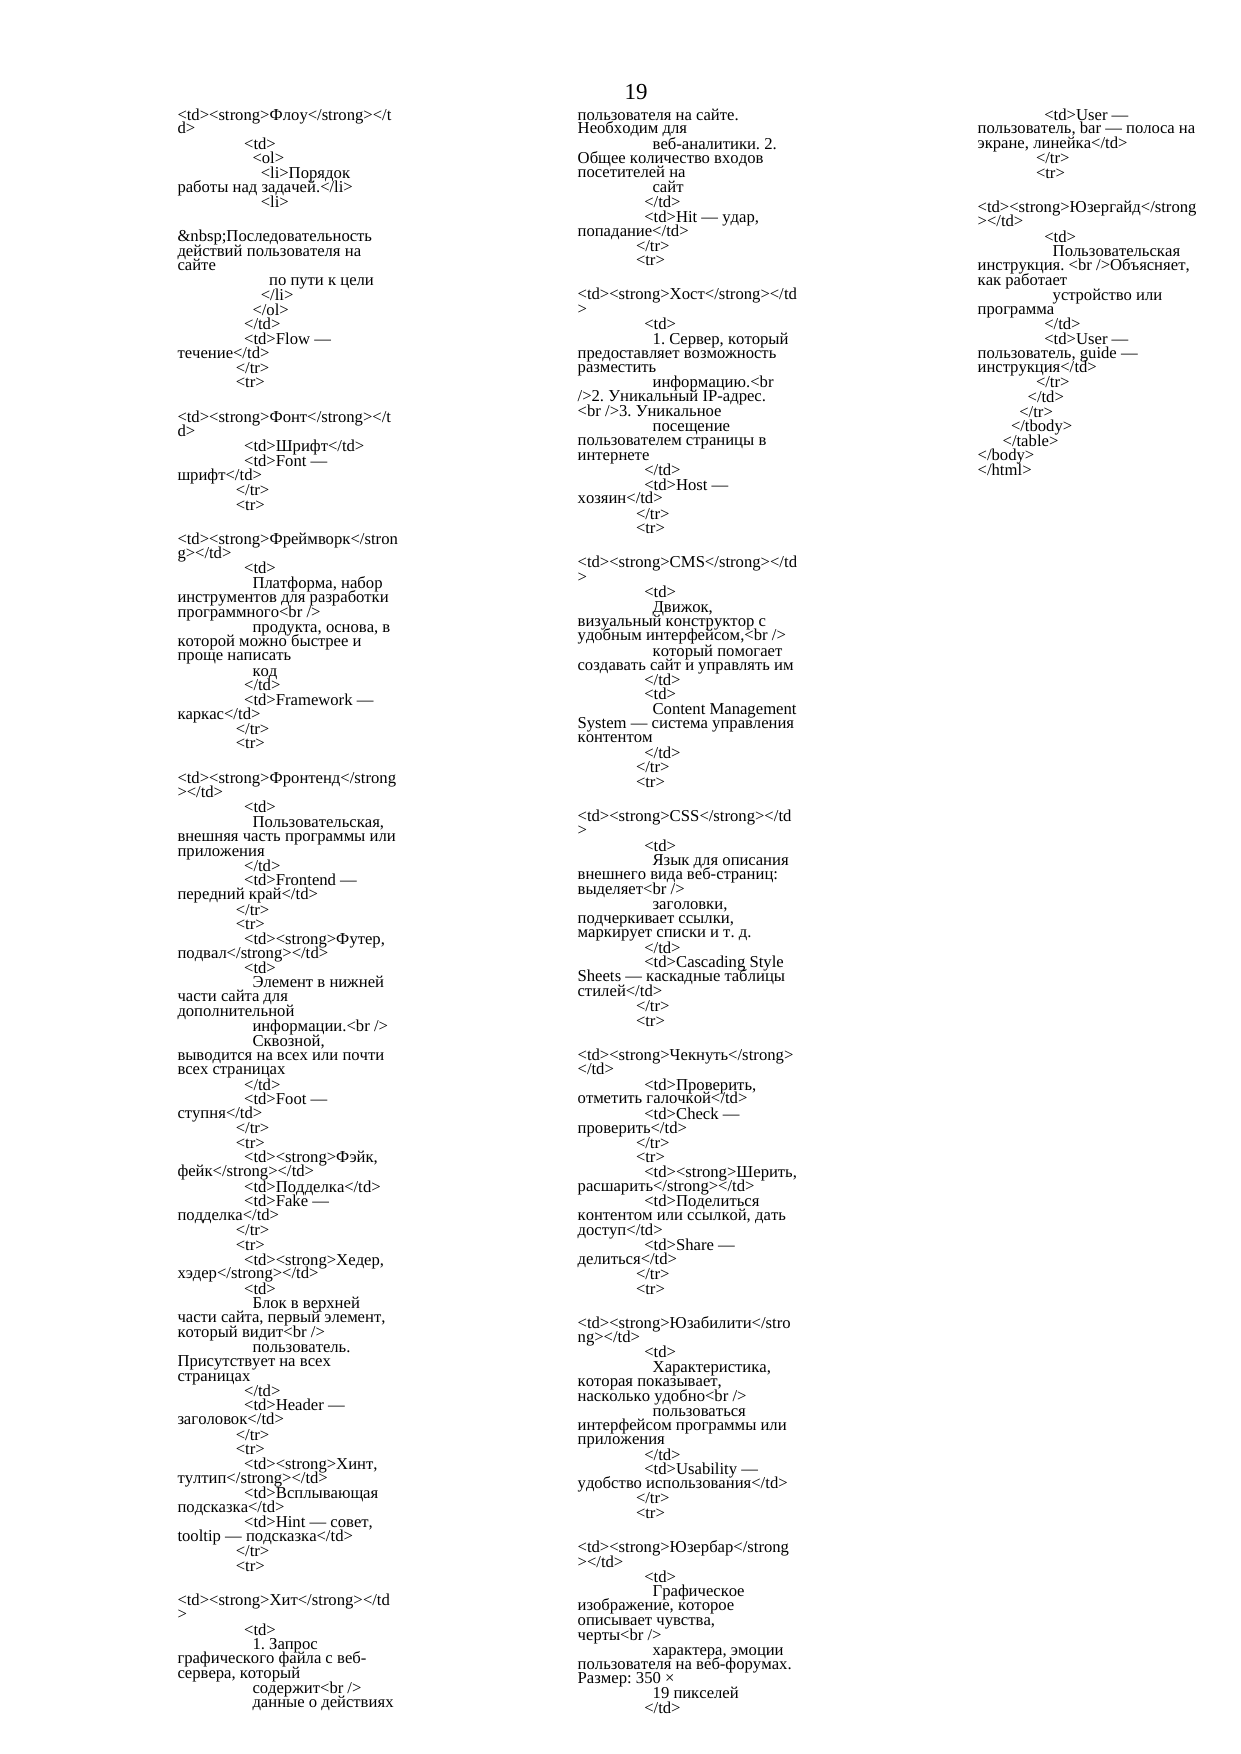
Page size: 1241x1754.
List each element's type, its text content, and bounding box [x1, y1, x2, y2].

text продукта, основа, в которой можно быстрее и проще написать [177, 621, 398, 664]
text <td>Cascading Style Sheets — каскадные таблицы стилей</td> [577, 956, 798, 1000]
text информацию.<br />2. Уникальный IP-адрес. <br />3. Уникальное [577, 376, 798, 420]
text <td>Usability — удобство использования</td> [577, 1463, 798, 1492]
text </td> [177, 679, 398, 693]
text <td> [177, 137, 398, 152]
text <td><strong>Фронтенд</strong></td> [177, 752, 398, 801]
text характера, эмоции пользователя на веб-форумах. Размер: 350 × [577, 1643, 798, 1687]
text </tr> [177, 1545, 398, 1559]
text <td>Hint — совет, tooltip — подсказка</td> [177, 1516, 398, 1545]
text <tr> [577, 1151, 798, 1166]
text Пользовательская инструкция. <br />Объясняет, как работает [977, 245, 1198, 289]
text </tr> [177, 1428, 398, 1443]
text </tr> [177, 903, 398, 918]
text пользоваться интерфейсом программы или приложения [577, 1405, 798, 1448]
text веб-аналитики. 2. Общее количество входов посетителей на [577, 137, 798, 181]
text <td>Check — проверить</td> [577, 1107, 798, 1137]
text Характеристика, которая показывает, насколько удобно<br /> [577, 1361, 798, 1404]
text <td><strong>Футер, подвал</strong></td> [177, 932, 398, 962]
text Пользовательская, внешняя часть программы или приложения [177, 816, 398, 859]
text <tr> [177, 737, 398, 752]
text <td> [177, 801, 398, 816]
text <td>Host — хозяин</td> [577, 478, 798, 507]
text </tr> [177, 1122, 398, 1137]
text Блок в верхней части сайта, первый элемент, который видит<br /> [177, 1297, 398, 1341]
text </tr> [177, 362, 398, 376]
text </td> [577, 1448, 798, 1463]
text <td>Framework — каркас</td> [177, 694, 398, 723]
text </table> [977, 435, 1198, 449]
text </tr> [177, 723, 398, 737]
text <td>Проверить, отметить галочкой</td> [577, 1078, 798, 1107]
text устройство или программа [977, 289, 1198, 318]
text Сквозной, выводится на всех или почти всех страницах [177, 1034, 398, 1078]
text <td>Шрифт</td> [315, 440, 398, 455]
text <td><strong>Юзергайд</strong></td> [977, 181, 1198, 230]
text <td> [577, 688, 798, 703]
text <td> [577, 1571, 798, 1585]
text </tr> [977, 152, 1198, 167]
text 19 пикселей [577, 1687, 798, 1702]
text сайт [577, 181, 798, 196]
text информации.<br /> [177, 1020, 275, 1034]
text </td> [577, 464, 798, 478]
text </tr> [177, 1224, 398, 1239]
text <tr> [177, 498, 398, 513]
text <td>Foot — ступня</td> [177, 1093, 398, 1122]
text <td>Fake — подделка</td> [177, 1195, 398, 1224]
text по пути к цели [177, 274, 398, 289]
text </body> [977, 449, 1198, 464]
text <td>User — пользователь, bar — полоса на экране, линейка</td> [977, 108, 1198, 152]
text <td> [577, 839, 798, 854]
text <td> [177, 1623, 398, 1638]
text </td> [577, 942, 798, 956]
text <tr> [577, 254, 798, 269]
text <td><strong>Хедер, хэдер</strong></td> [177, 1253, 398, 1282]
text <tr> [577, 1282, 798, 1297]
text <td> [577, 318, 798, 332]
text <td><strong>CSS</strong></td> [577, 790, 798, 839]
text <td>Поделиться контентом или ссылкой, дать доступ</td> [577, 1195, 798, 1239]
text <tr> [977, 167, 1198, 181]
text Платформа, набор инструментов для разработки программного<br /> [177, 577, 398, 621]
text <td>Frontend — передний край</td> [177, 874, 398, 903]
text пользователь. Присутствует на всех страницах [177, 1341, 398, 1384]
text <ol> [177, 152, 398, 167]
text </tr> [177, 484, 398, 498]
text </td> [577, 746, 798, 761]
text &nbsp;Последовательность действий пользователя на сайте [177, 210, 398, 274]
text <li> [177, 196, 398, 210]
text </tr> [577, 761, 798, 776]
text 1. Запрос графического файла с веб-сервера, который [177, 1638, 398, 1682]
text <tr> [177, 1137, 398, 1151]
text </ol> [177, 303, 398, 318]
text <td><strong>Фреймворк</strong></td> [177, 513, 398, 562]
text </tr> [977, 406, 1198, 420]
text </tr> [577, 1492, 798, 1507]
text <td>Всплывающая подсказка</td> [177, 1487, 398, 1516]
text <tr> [177, 1559, 398, 1574]
text Content Management System — система управления контентом [577, 703, 798, 746]
text <tr> [177, 376, 398, 391]
text информации.<br /> [276, 1020, 398, 1034]
text <td> [177, 1282, 398, 1297]
text <td>Подделка</td> [177, 1180, 398, 1195]
text <td><strong>Хост</strong></td> [577, 269, 798, 318]
text содержит<br /> [177, 1682, 398, 1696]
text <td>Шрифт</td> [177, 440, 314, 455]
text <tr> [577, 1507, 798, 1521]
text <td> [577, 1346, 798, 1361]
text </td> [177, 1384, 398, 1399]
text Элемент в нижней части сайта для дополнительной [177, 976, 398, 1020]
text <td><strong>CMS</strong></td> [577, 537, 798, 586]
text <td><strong>Флоу</strong></td> [177, 108, 398, 137]
text </td> [977, 318, 1198, 332]
text <td><strong>Фонт</strong></td> [177, 391, 398, 440]
text 1. Сервер, который предоставляет возможность разместить [577, 333, 798, 376]
text </td> [977, 391, 1198, 405]
text <td><strong>Юзабилити</strong></td> [577, 1297, 798, 1346]
text <td><strong>Фэйк, фейк</strong></td> [177, 1151, 398, 1180]
text <td>Font — шрифт</td> [177, 455, 398, 484]
text посещение пользователем страницы в интернете [577, 420, 798, 464]
text Язык для описания внешнего вида веб-страниц: выделяет<br /> [577, 854, 798, 898]
text <tr> [577, 522, 798, 537]
text <td> [577, 586, 798, 601]
text </td> [177, 859, 398, 874]
text <td> [977, 231, 1198, 245]
text <tr> [577, 1014, 798, 1029]
text </td> [177, 318, 398, 332]
text Движок, визуальный конструктор с удобным интерфейсом,<br /> [577, 601, 798, 644]
text код [177, 664, 398, 679]
text <tr> [177, 1239, 398, 1253]
text </td> [177, 1078, 398, 1093]
text </tbody> [977, 420, 1198, 434]
text <tr> [177, 1443, 398, 1457]
text <td><strong>Хинт, тултип</strong></td> [177, 1457, 398, 1487]
text <td>Hit — удар, попадание</td> [577, 210, 798, 239]
text <li>Порядок работы над задачей.</li> [177, 167, 398, 196]
text <td>Share — делиться</td> [577, 1239, 798, 1268]
text <td> [177, 562, 398, 577]
text <td><strong>Хит</strong></td> [177, 1574, 398, 1623]
text </tr> [577, 1000, 798, 1014]
text <tr> [577, 776, 798, 790]
text </td> [577, 673, 798, 688]
text <td>Header — заголовок</td> [177, 1399, 398, 1428]
text </tr> [977, 376, 1198, 391]
text Графическое изображение, которое описывает чувства, черты<br /> [577, 1585, 798, 1643]
text </li> [177, 289, 398, 303]
text </tr> [577, 1268, 798, 1282]
text <tr> [177, 918, 398, 932]
text </tr> [577, 508, 798, 522]
text данные о действиях пользователя на сайте. Необходим для [577, 108, 798, 137]
text <td><strong>Шерить, расшарить</strong></td> [577, 1166, 798, 1195]
text </tr> [577, 239, 798, 254]
text <td>User — пользователь, guide — инструкция</td> [977, 333, 1198, 376]
text </td> [577, 196, 798, 210]
text данные о действиях пользователя на сайте. Необходим для [177, 1696, 398, 1711]
text </tr> [577, 1137, 798, 1151]
text <td><strong>Юзербар</strong></td> [577, 1521, 798, 1571]
text <td><strong>Чекнуть</strong></td> [577, 1029, 798, 1078]
text заголовки, подчеркивает ссылки, маркирует списки и т. д. [577, 898, 798, 941]
text </td> [577, 1702, 798, 1716]
text <td>Flow — течение</td> [177, 333, 398, 362]
text <td> [177, 962, 398, 976]
text </html> [977, 464, 1198, 478]
text который помогает создавать сайт и управлять им [577, 644, 798, 673]
